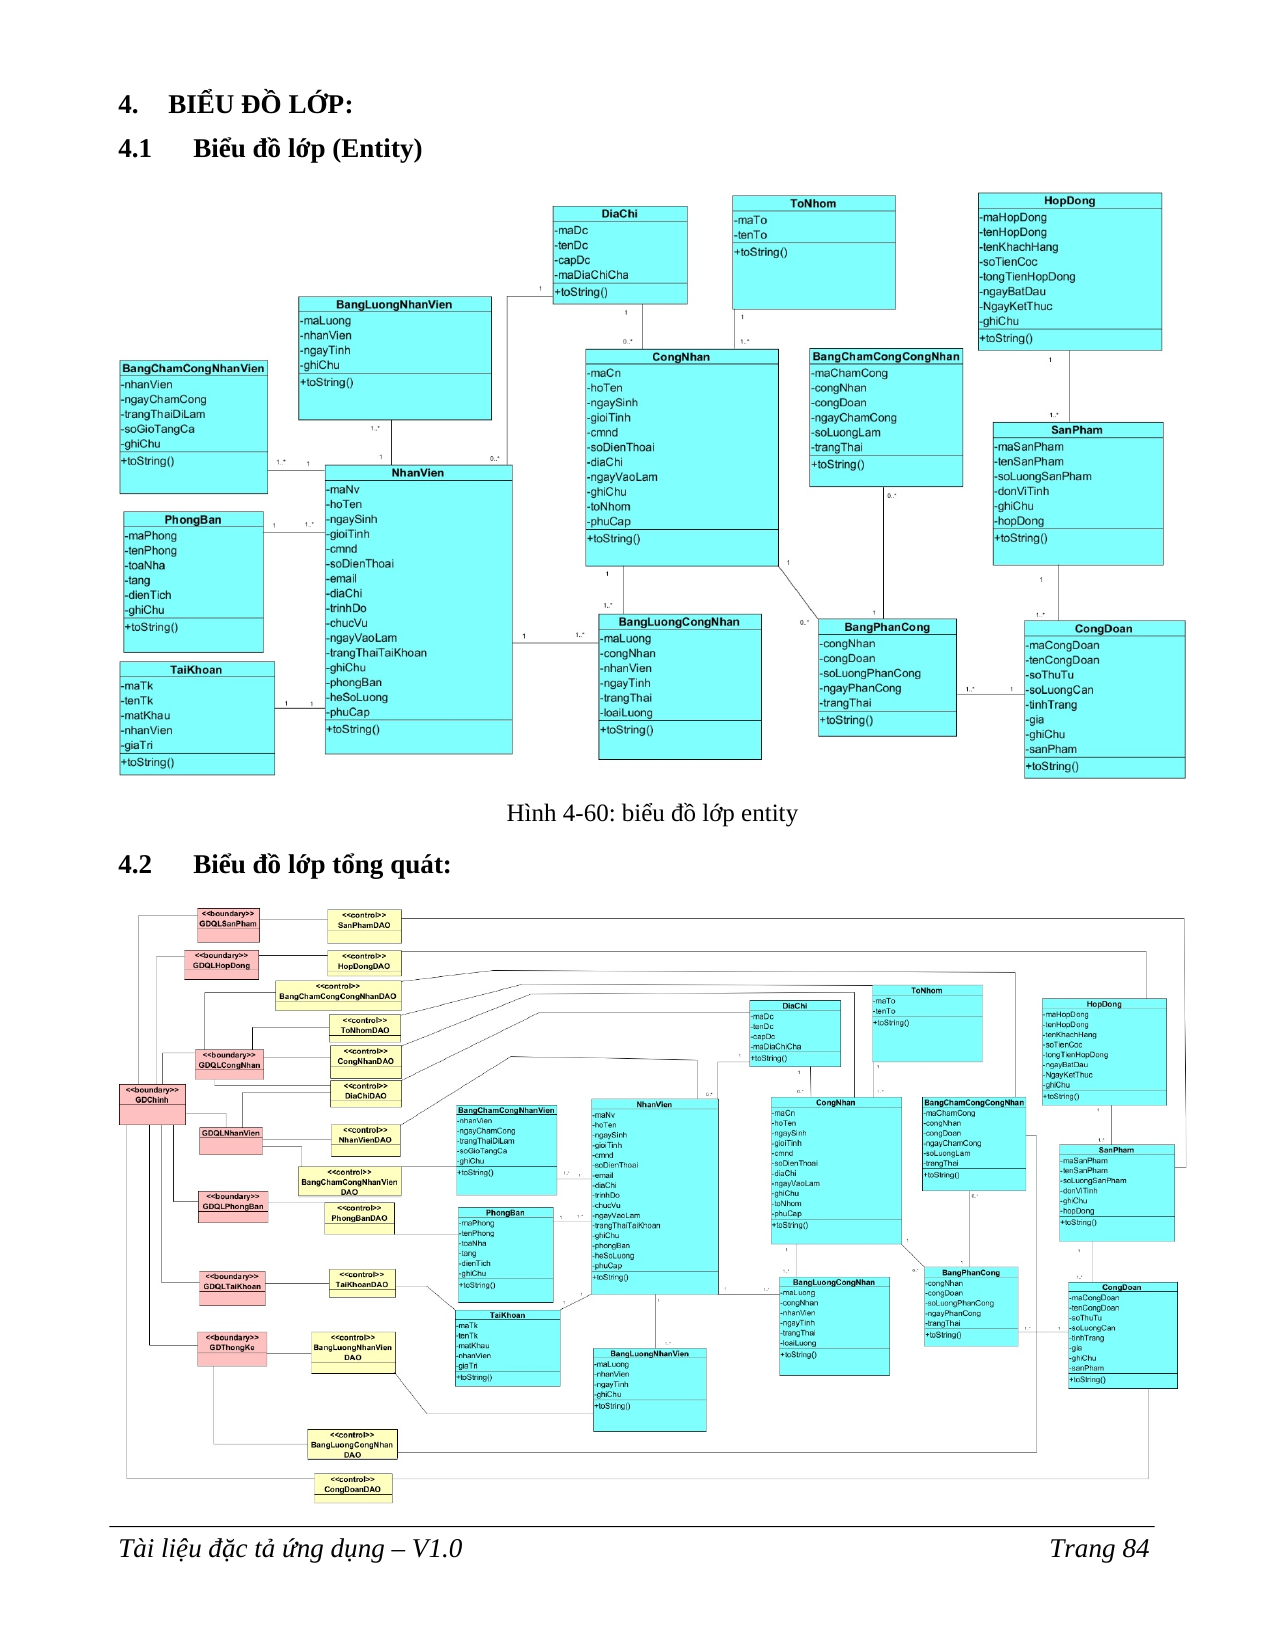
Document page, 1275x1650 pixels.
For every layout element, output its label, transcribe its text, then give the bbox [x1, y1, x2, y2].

picture [118, 907, 1187, 1504]
subtitle BIỂU ĐỒ LỚP: [118, 89, 1186, 120]
subtitle Biểu đồ lớp tổng quát: [118, 848, 1186, 879]
subtitle Biểu đồ lớp (Entity) [118, 132, 1186, 163]
picture [118, 191, 1187, 780]
